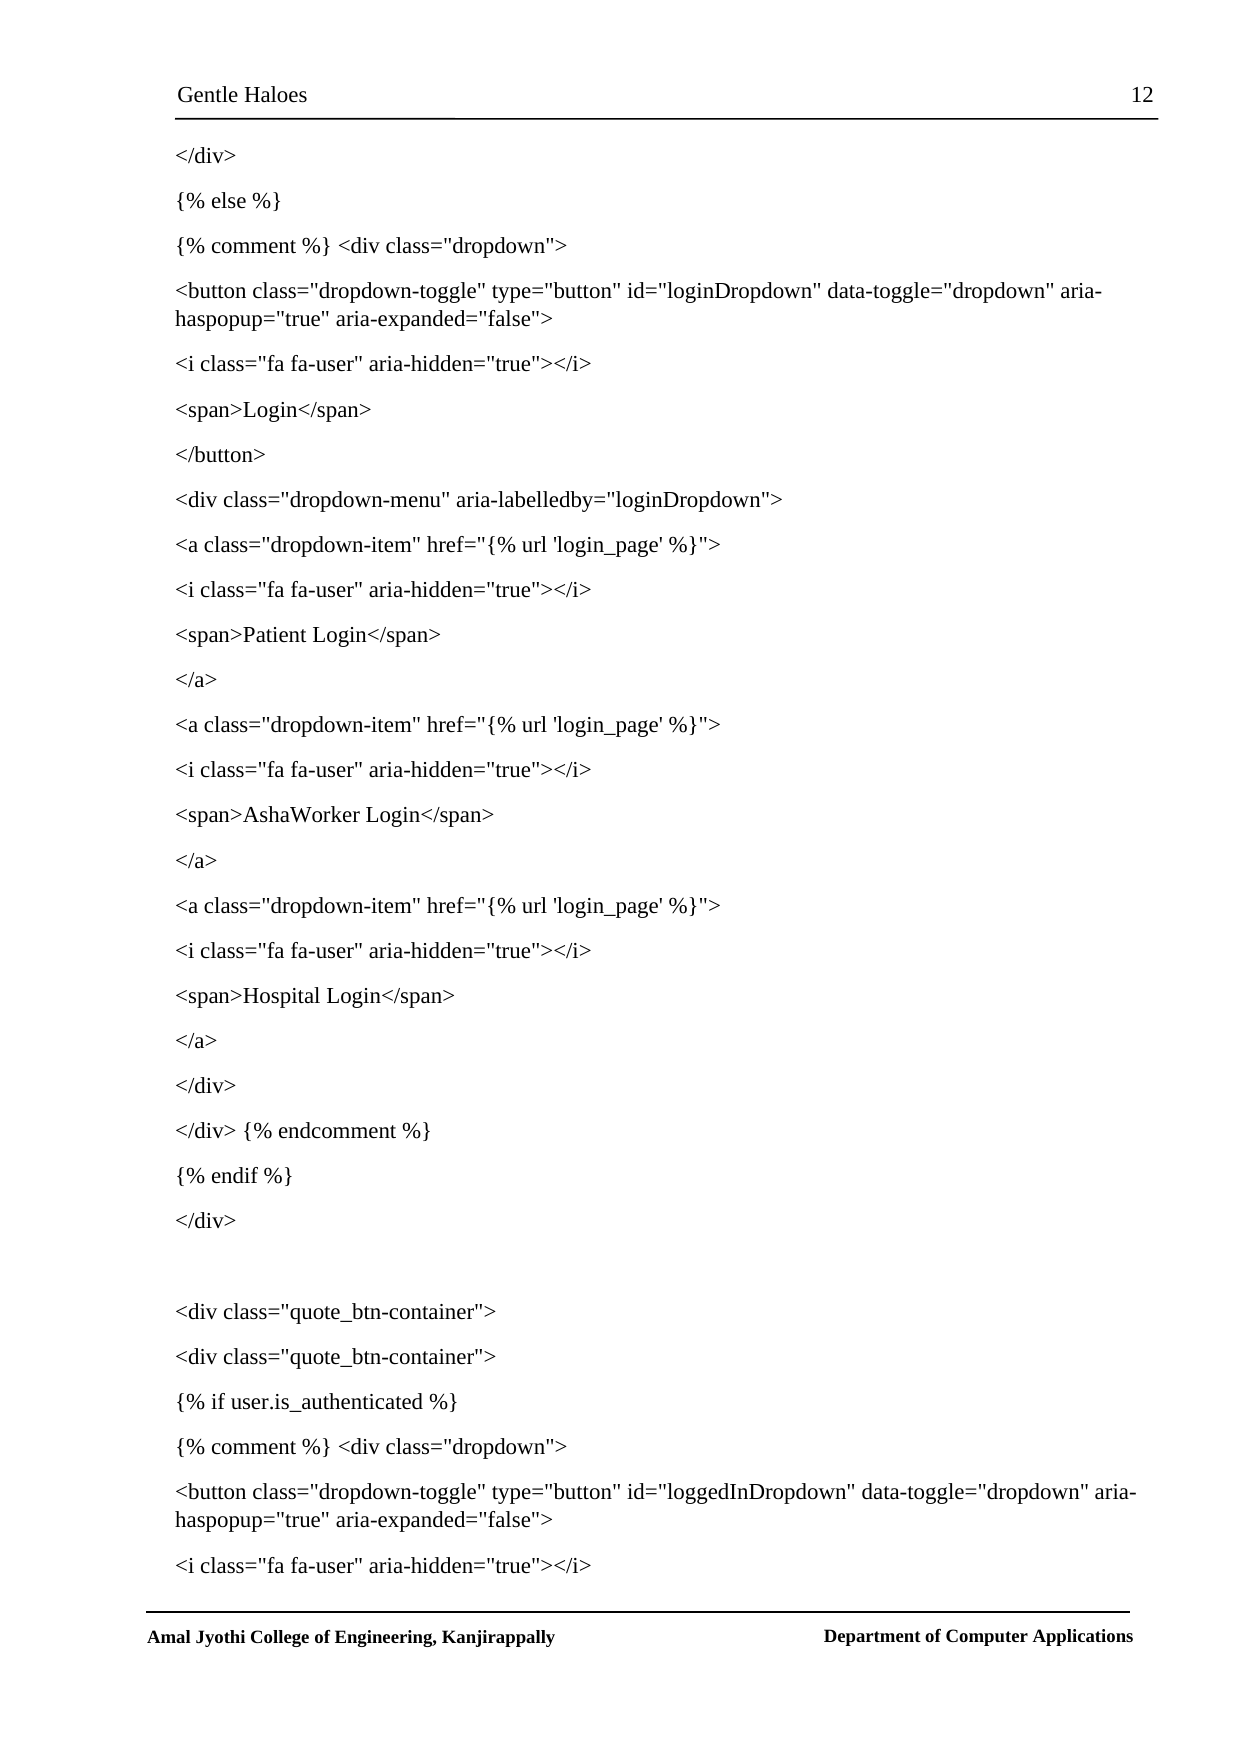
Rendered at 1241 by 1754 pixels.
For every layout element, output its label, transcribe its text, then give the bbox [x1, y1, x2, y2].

text {% else %} [175, 187, 1162, 213]
text </button> [175, 441, 1162, 467]
text <a class="dropdown-item" href="{% url 'login_page' %}"> [175, 711, 1162, 738]
text {% comment %} <div class="dropdown"> [175, 1433, 1162, 1459]
text <i class="fa fa-user" aria-hidden="true"></i> [175, 576, 1162, 602]
text </div> [175, 142, 1162, 168]
text {% endif %} [175, 1162, 1162, 1189]
text </div> {% endcomment %} [175, 1117, 1162, 1144]
text </div> [175, 1072, 1162, 1098]
text <span>Login</span> [175, 396, 1162, 422]
text <i class="fa fa-user" aria-hidden="true"></i> [175, 351, 1162, 377]
text <div class="dropdown-menu" aria-labelledby="loginDropdown"> [175, 486, 1162, 512]
text <div class="quote_btn-container"> [175, 1298, 1162, 1324]
text {% if user.is_authenticated %} [175, 1388, 1162, 1414]
text <i class="fa fa-user" aria-hidden="true"></i> [175, 1552, 1162, 1578]
text <button class="dropdown-toggle" type="button" id="loggedInDropdown" data-toggle="dropdown" aria-haspopup="true" aria-expanded="false"> [175, 1478, 1162, 1533]
text </a> [175, 1027, 1162, 1053]
text </div> [175, 1207, 1162, 1234]
text <i class="fa fa-user" aria-hidden="true"></i> [175, 937, 1162, 963]
text <i class="fa fa-user" aria-hidden="true"></i> [175, 756, 1162, 783]
text <a class="dropdown-item" href="{% url 'login_page' %}"> [175, 531, 1162, 557]
text <a class="dropdown-item" href="{% url 'login_page' %}"> [175, 892, 1162, 918]
text <span>AshaWorker Login</span> [175, 802, 1162, 828]
text <span>Patient Login</span> [175, 621, 1162, 647]
text <span>Hospital Login</span> [175, 982, 1162, 1008]
text </a> [175, 666, 1162, 693]
text <button class="dropdown-toggle" type="button" id="loginDropdown" data-toggle="dropdown" aria-haspopup="true" aria-expanded="false"> [175, 277, 1162, 332]
text {% comment %} <div class="dropdown"> [175, 232, 1162, 258]
text </a> [175, 847, 1162, 873]
text <div class="quote_btn-container"> [175, 1343, 1162, 1369]
